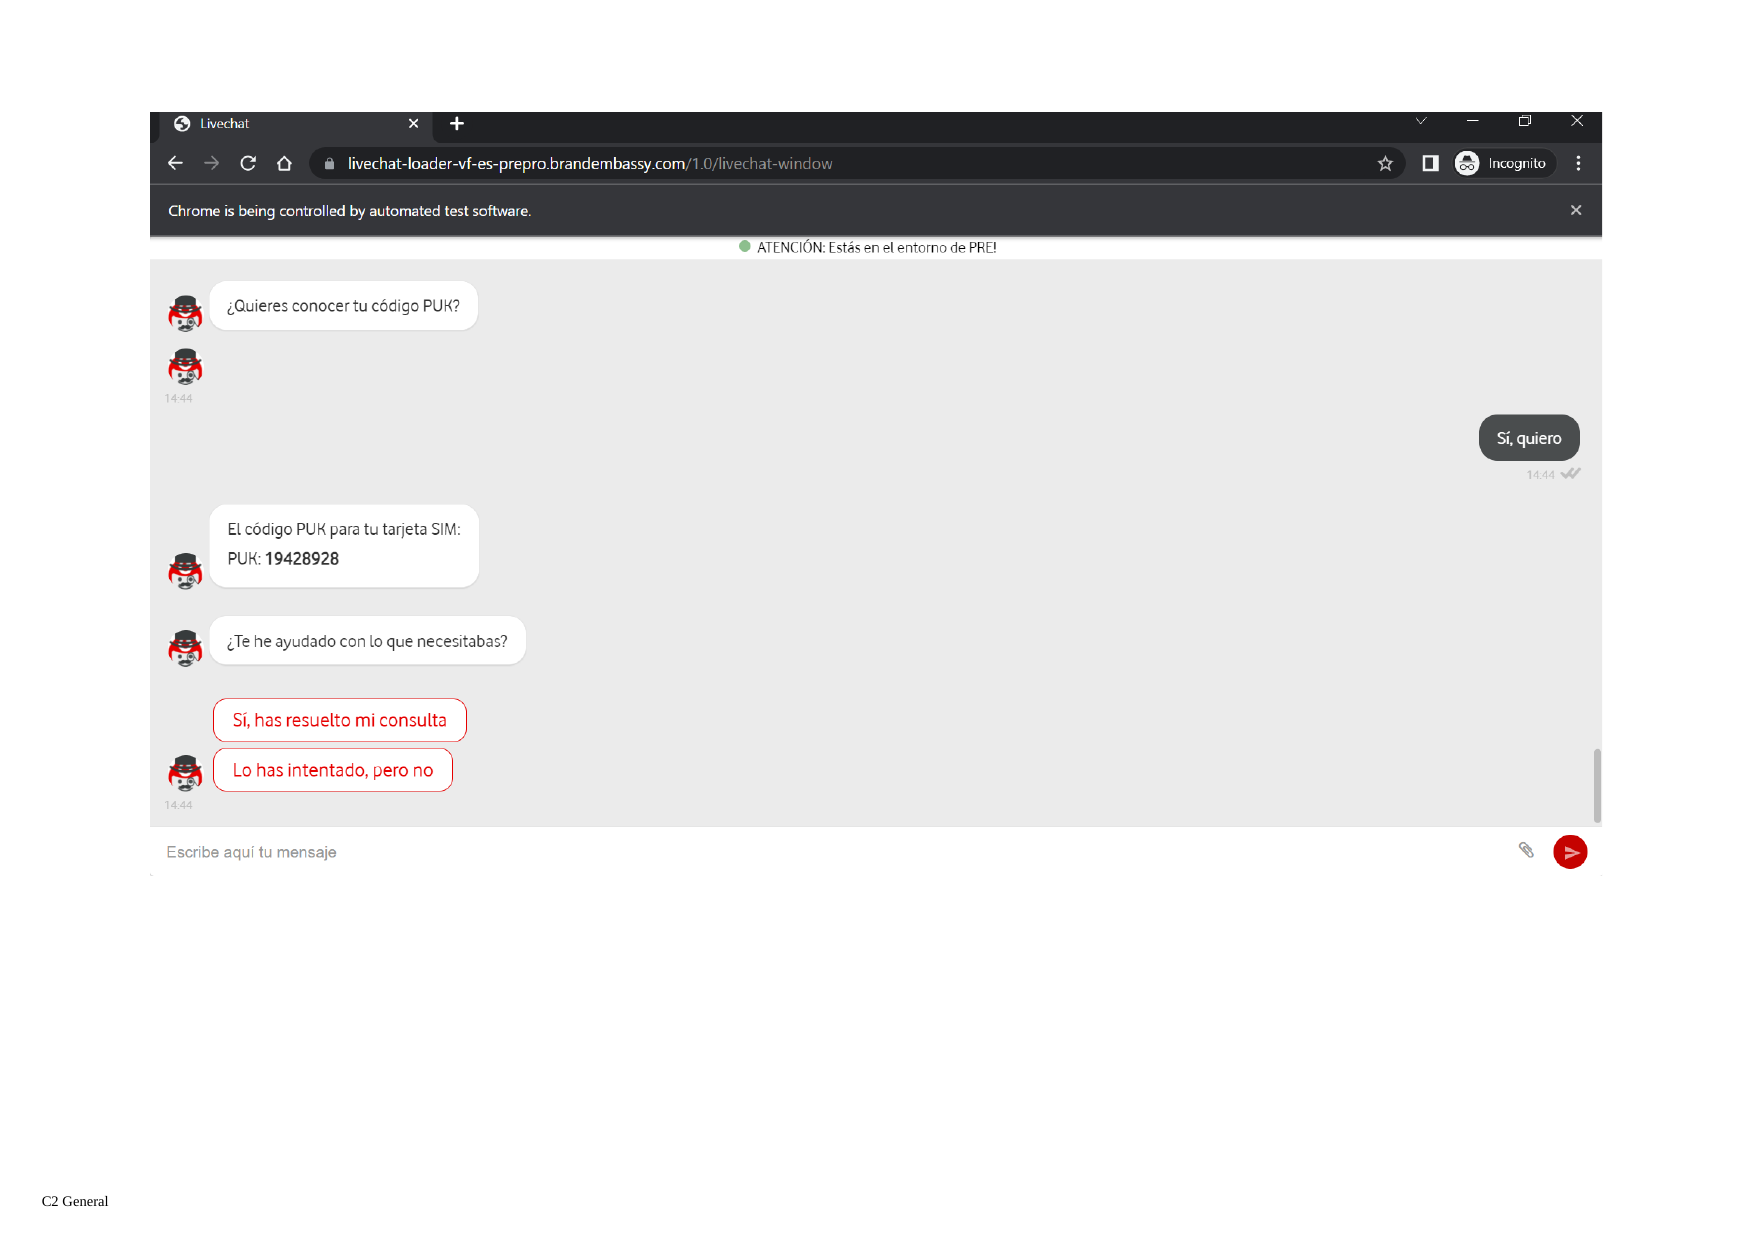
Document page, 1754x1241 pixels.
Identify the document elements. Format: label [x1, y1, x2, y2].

picture [150, 112, 1603, 876]
